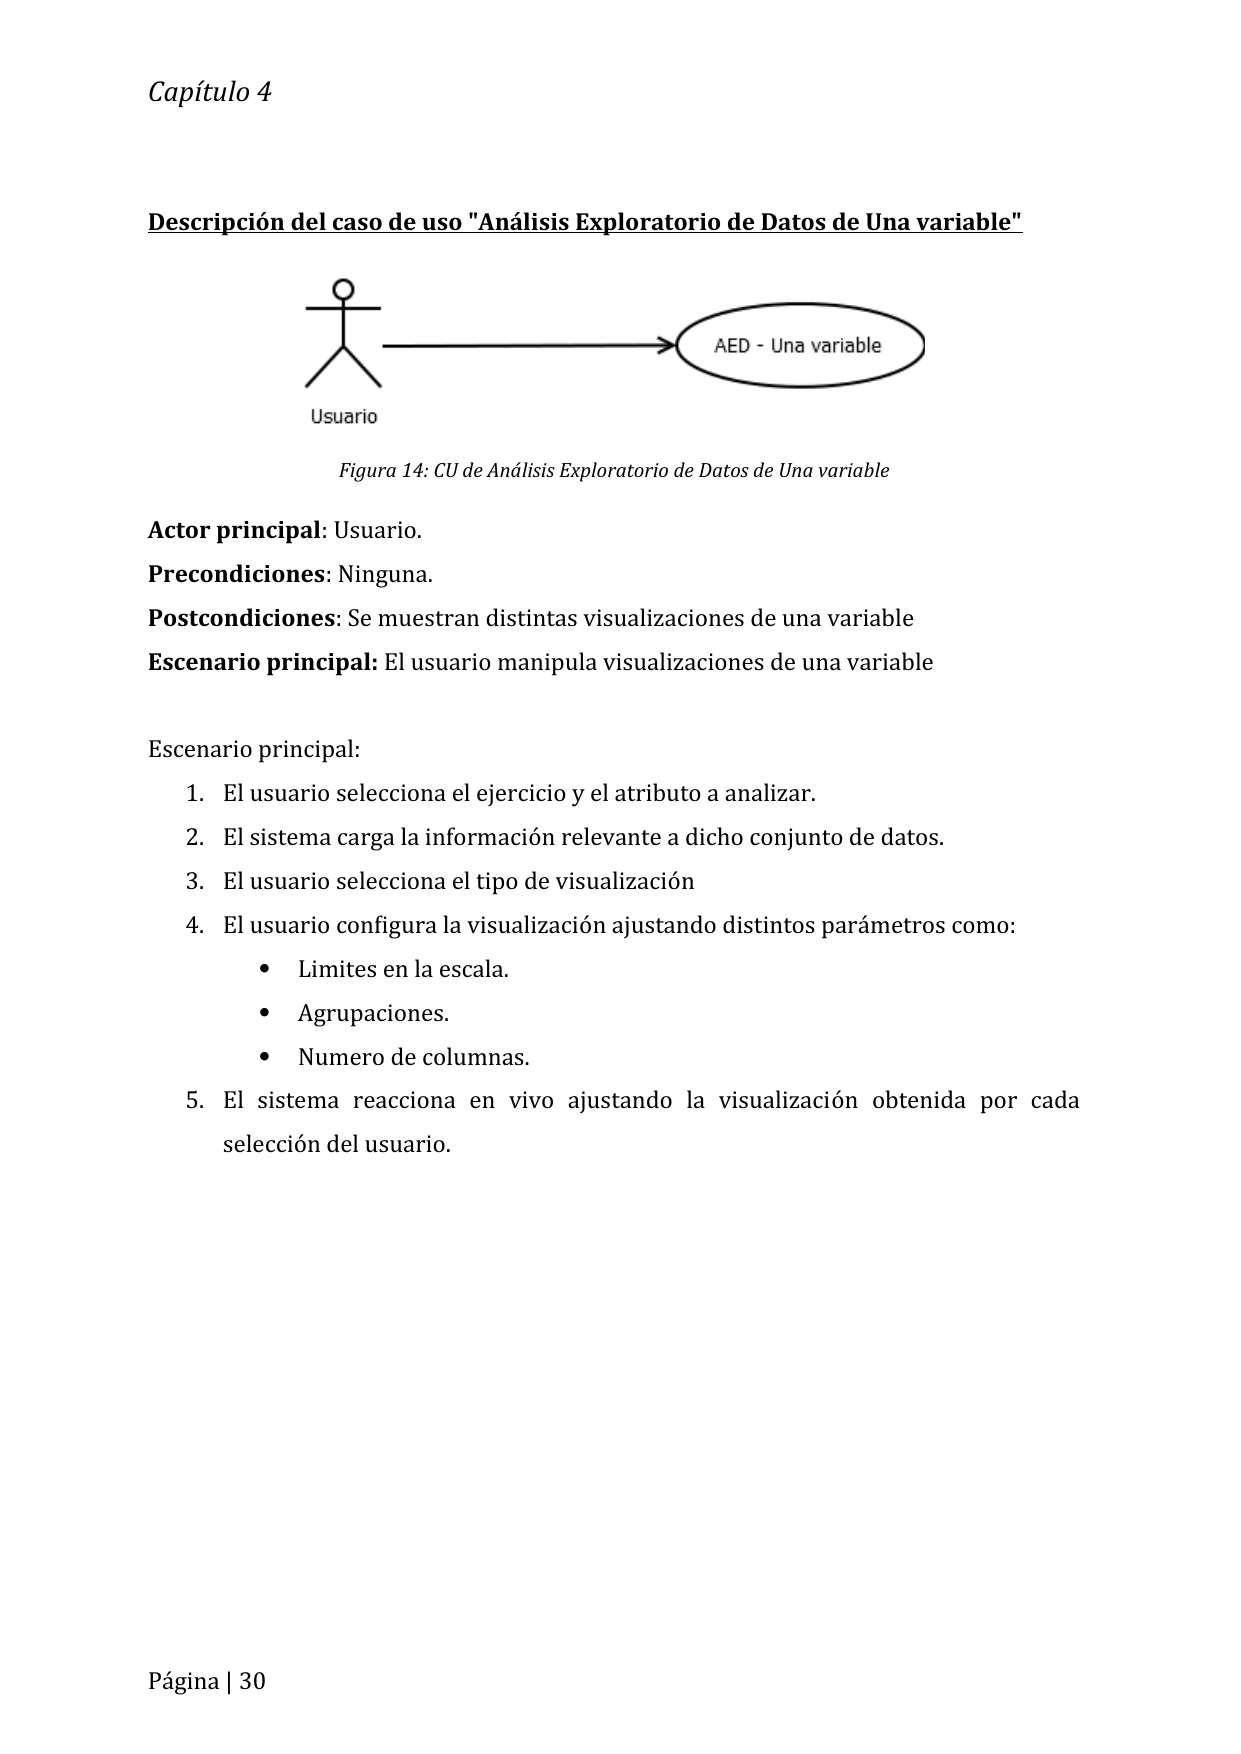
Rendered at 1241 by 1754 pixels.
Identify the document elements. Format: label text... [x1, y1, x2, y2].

text Actor principal: Usuario. [148, 515, 1081, 544]
list El sistema carga la información relevante a dicho conjunto de datos. [185, 822, 1081, 851]
text Postcondiciones: Se muestran distintas visualizaciones de una variable [148, 603, 1081, 632]
list El usuario selecciona el tipo de visualización [185, 866, 1081, 895]
text Escenario principal: El usuario manipula visualizaciones de una variable [148, 646, 1081, 676]
list El usuario selecciona el ejercicio y el atributo a analizar. [185, 778, 1081, 807]
list El usuario configura la visualización ajustando distintos parámetros como: [185, 909, 1081, 939]
text Escenario principal: [148, 734, 1081, 763]
text Precondiciones: Ninguna. [148, 559, 1081, 588]
picture [303, 260, 925, 433]
list Limites en la escala. [260, 953, 1081, 983]
list El sistema reacciona en vivo ajustando la visualización obtenida por cada selección del usuario. [185, 1085, 1081, 1158]
text Descripción del caso de uso "Análisis Exploratorio de Datos de Una variable" [148, 206, 1081, 236]
list Numero de columnas. [260, 1041, 1081, 1070]
list Agrupaciones. [260, 997, 1081, 1027]
